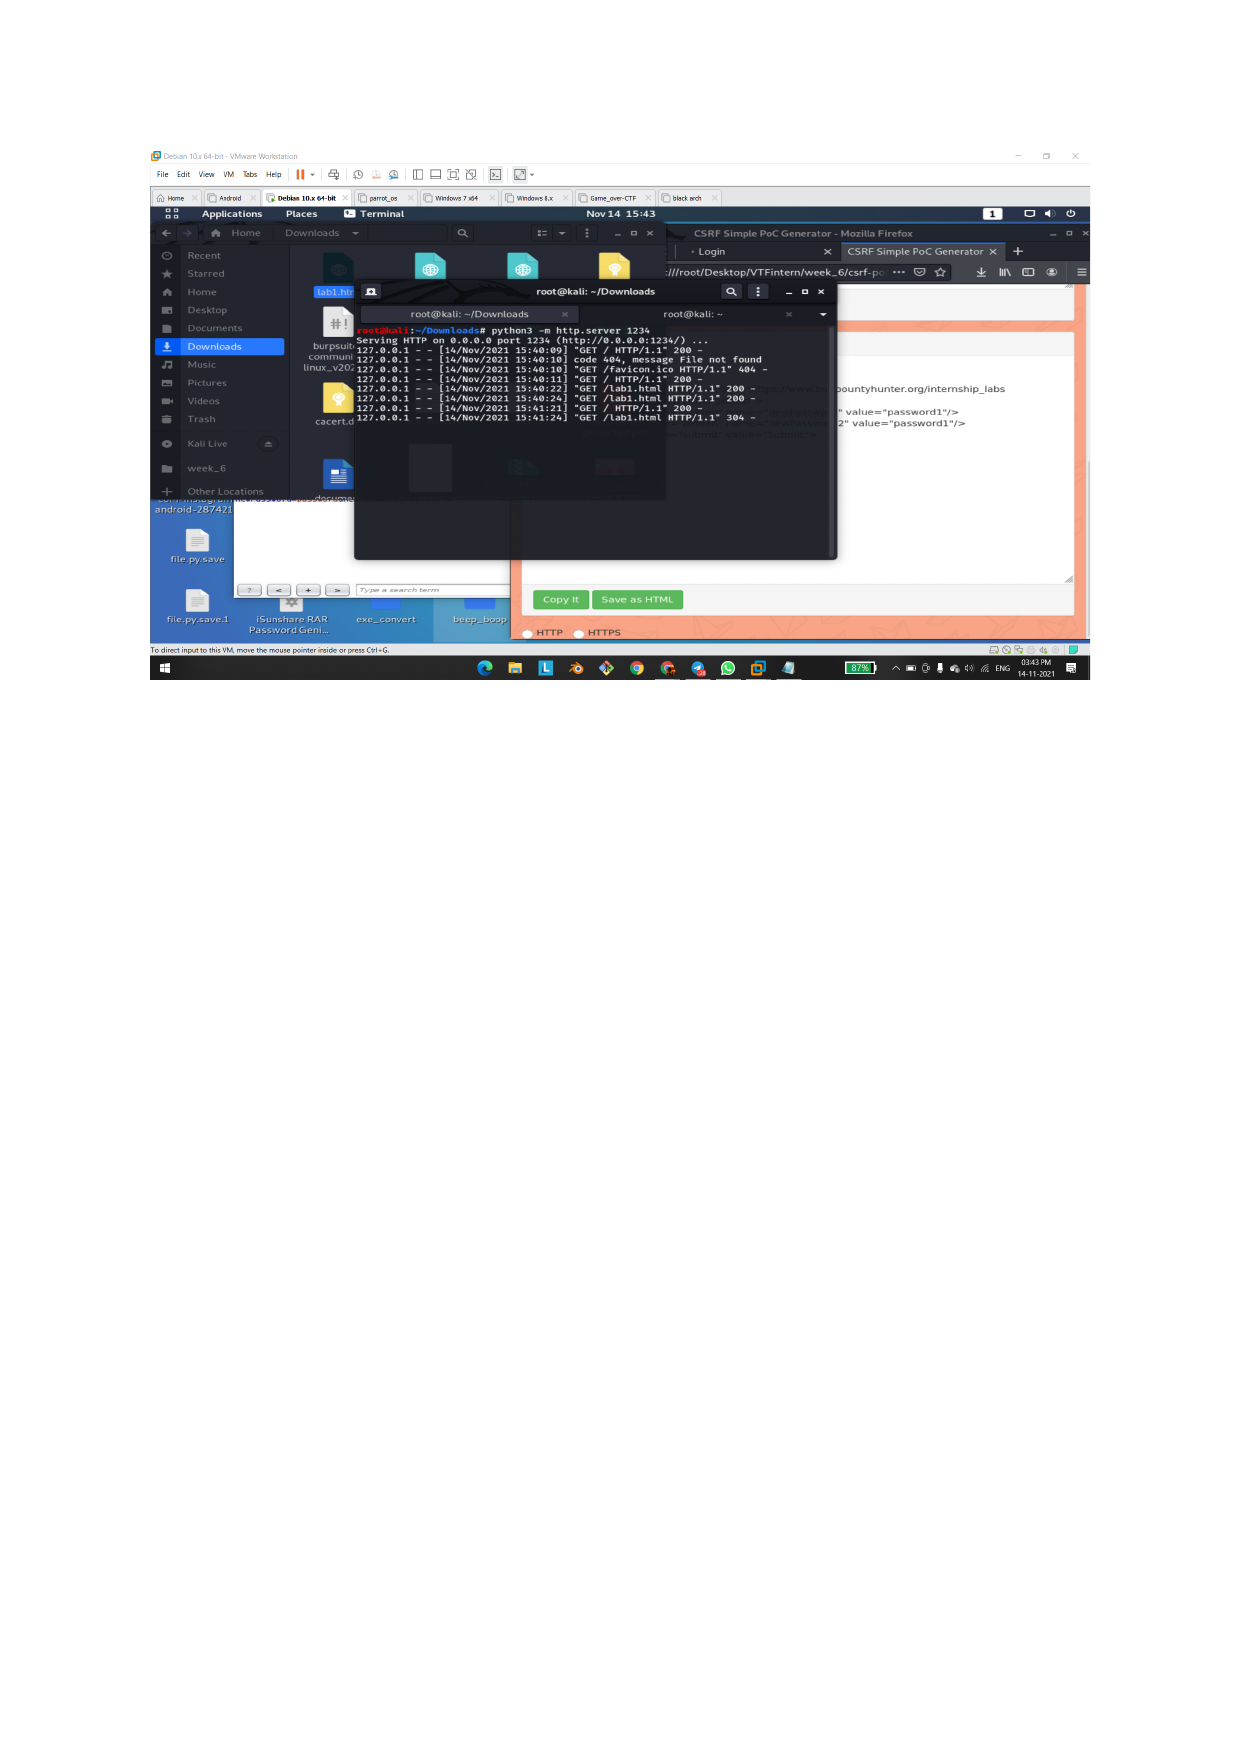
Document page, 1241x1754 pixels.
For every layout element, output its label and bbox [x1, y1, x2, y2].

picture [150, 150, 1091, 680]
